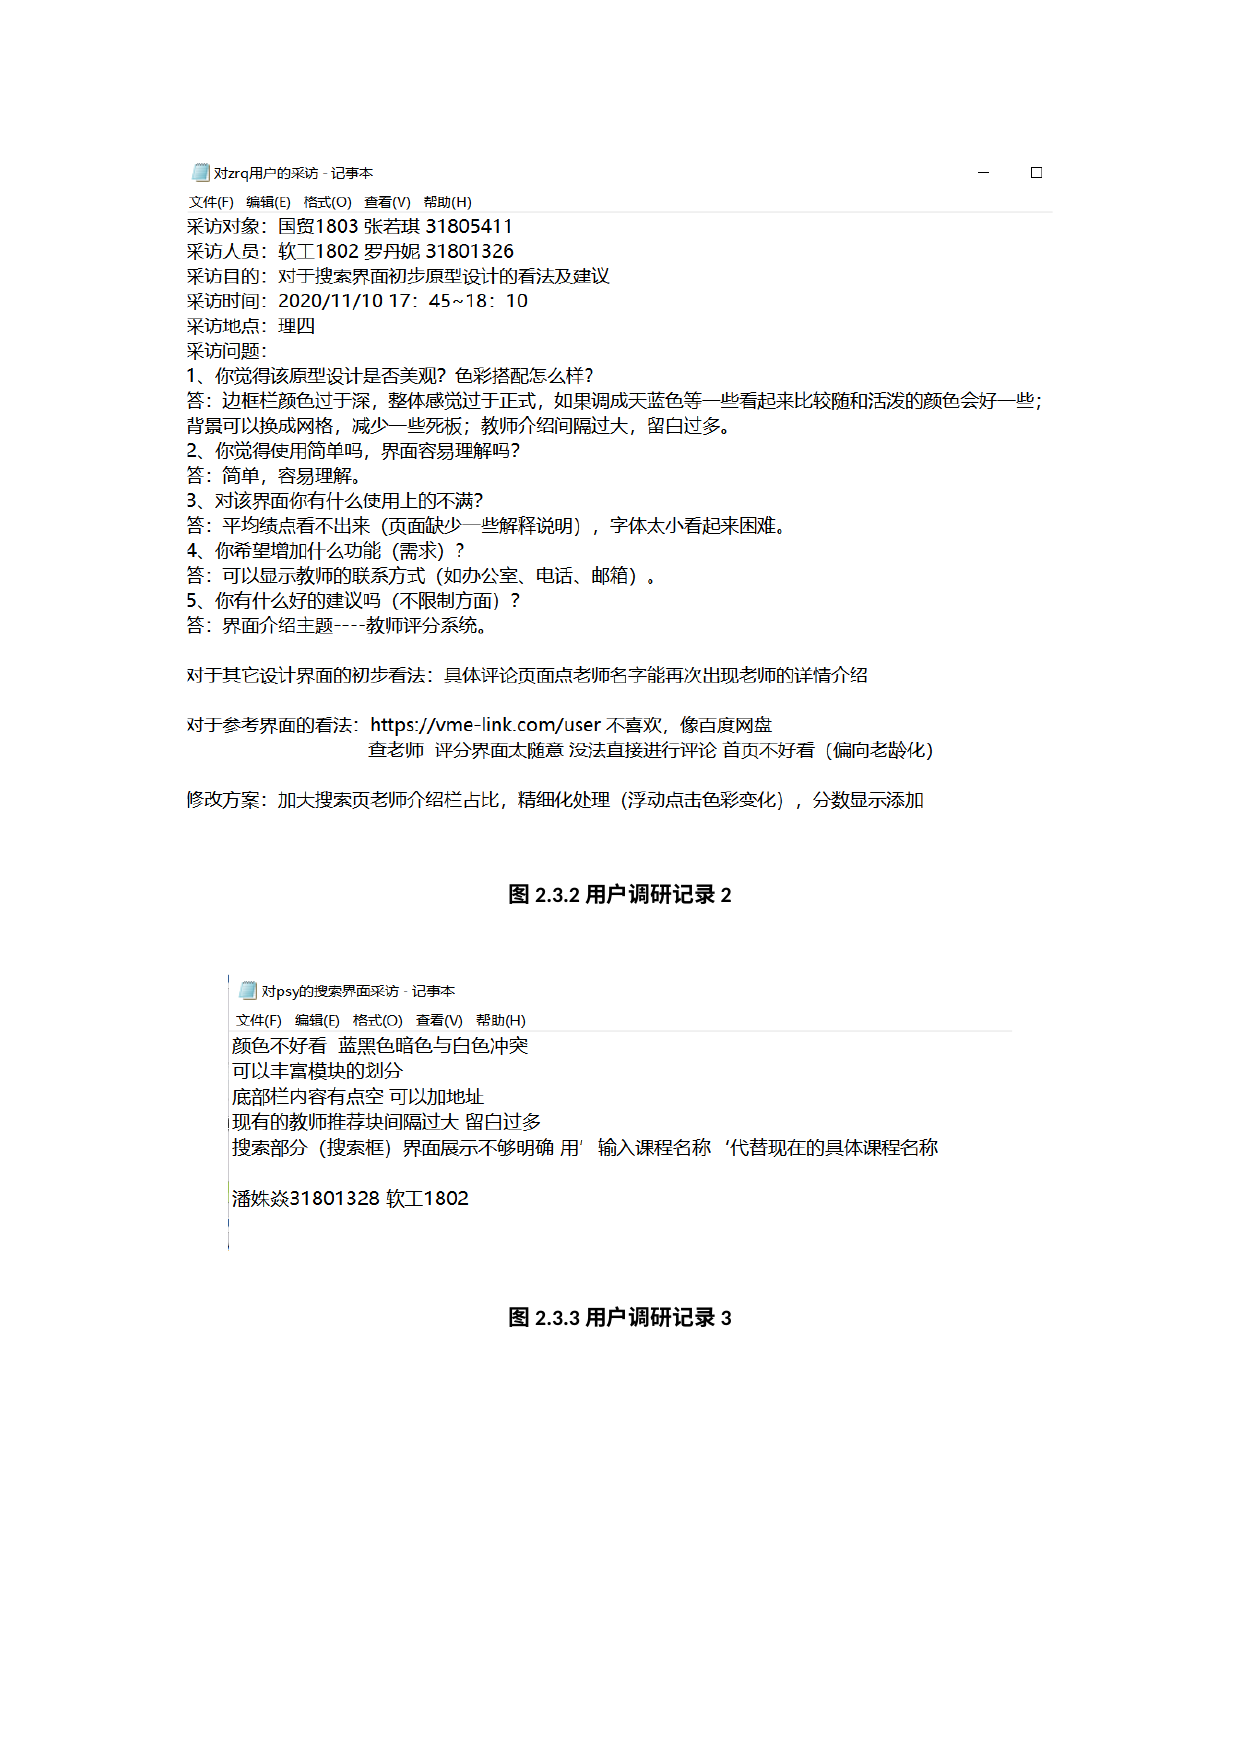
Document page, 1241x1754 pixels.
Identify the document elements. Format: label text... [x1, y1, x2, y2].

text 图2.3.2 用户调研记录2 [187, 877, 1053, 909]
text 图2.3.3 用户调研记录3 [187, 1299, 1053, 1332]
picture [228, 974, 1013, 1251]
picture [187, 162, 1053, 828]
